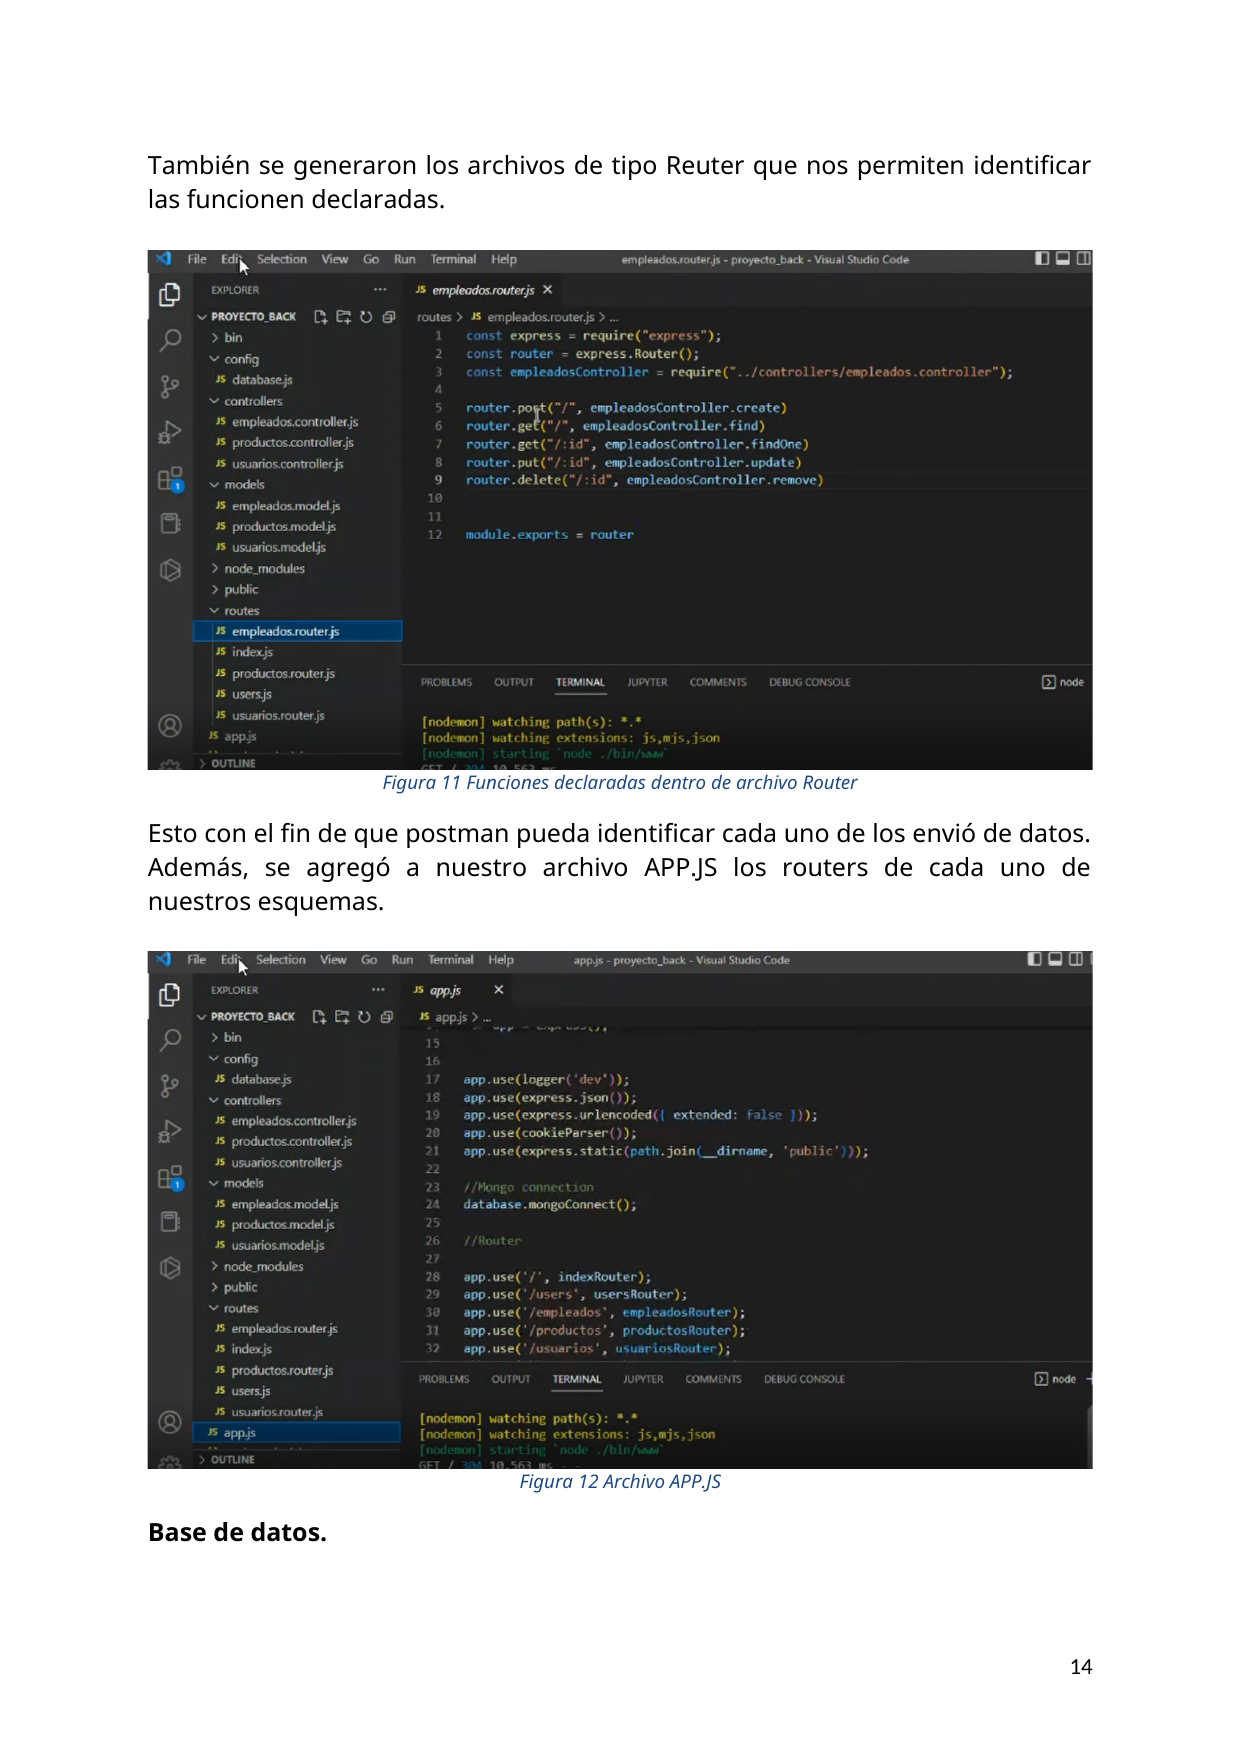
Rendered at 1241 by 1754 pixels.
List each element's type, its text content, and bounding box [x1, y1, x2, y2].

text Esto con el fin de que postman pueda identificar cada uno de los envió de datos. Además, se agregó a nuestro archivo APP.JS los routers de cada uno de nuestros esquemas. [148, 816, 1092, 918]
picture [147, 250, 1093, 770]
picture [147, 951, 1093, 1469]
text También se generaron los archivos de tipo Reuter que nos permiten identificar las funcionen declaradas. [148, 148, 1092, 216]
text Base de datos. [148, 1514, 1092, 1548]
